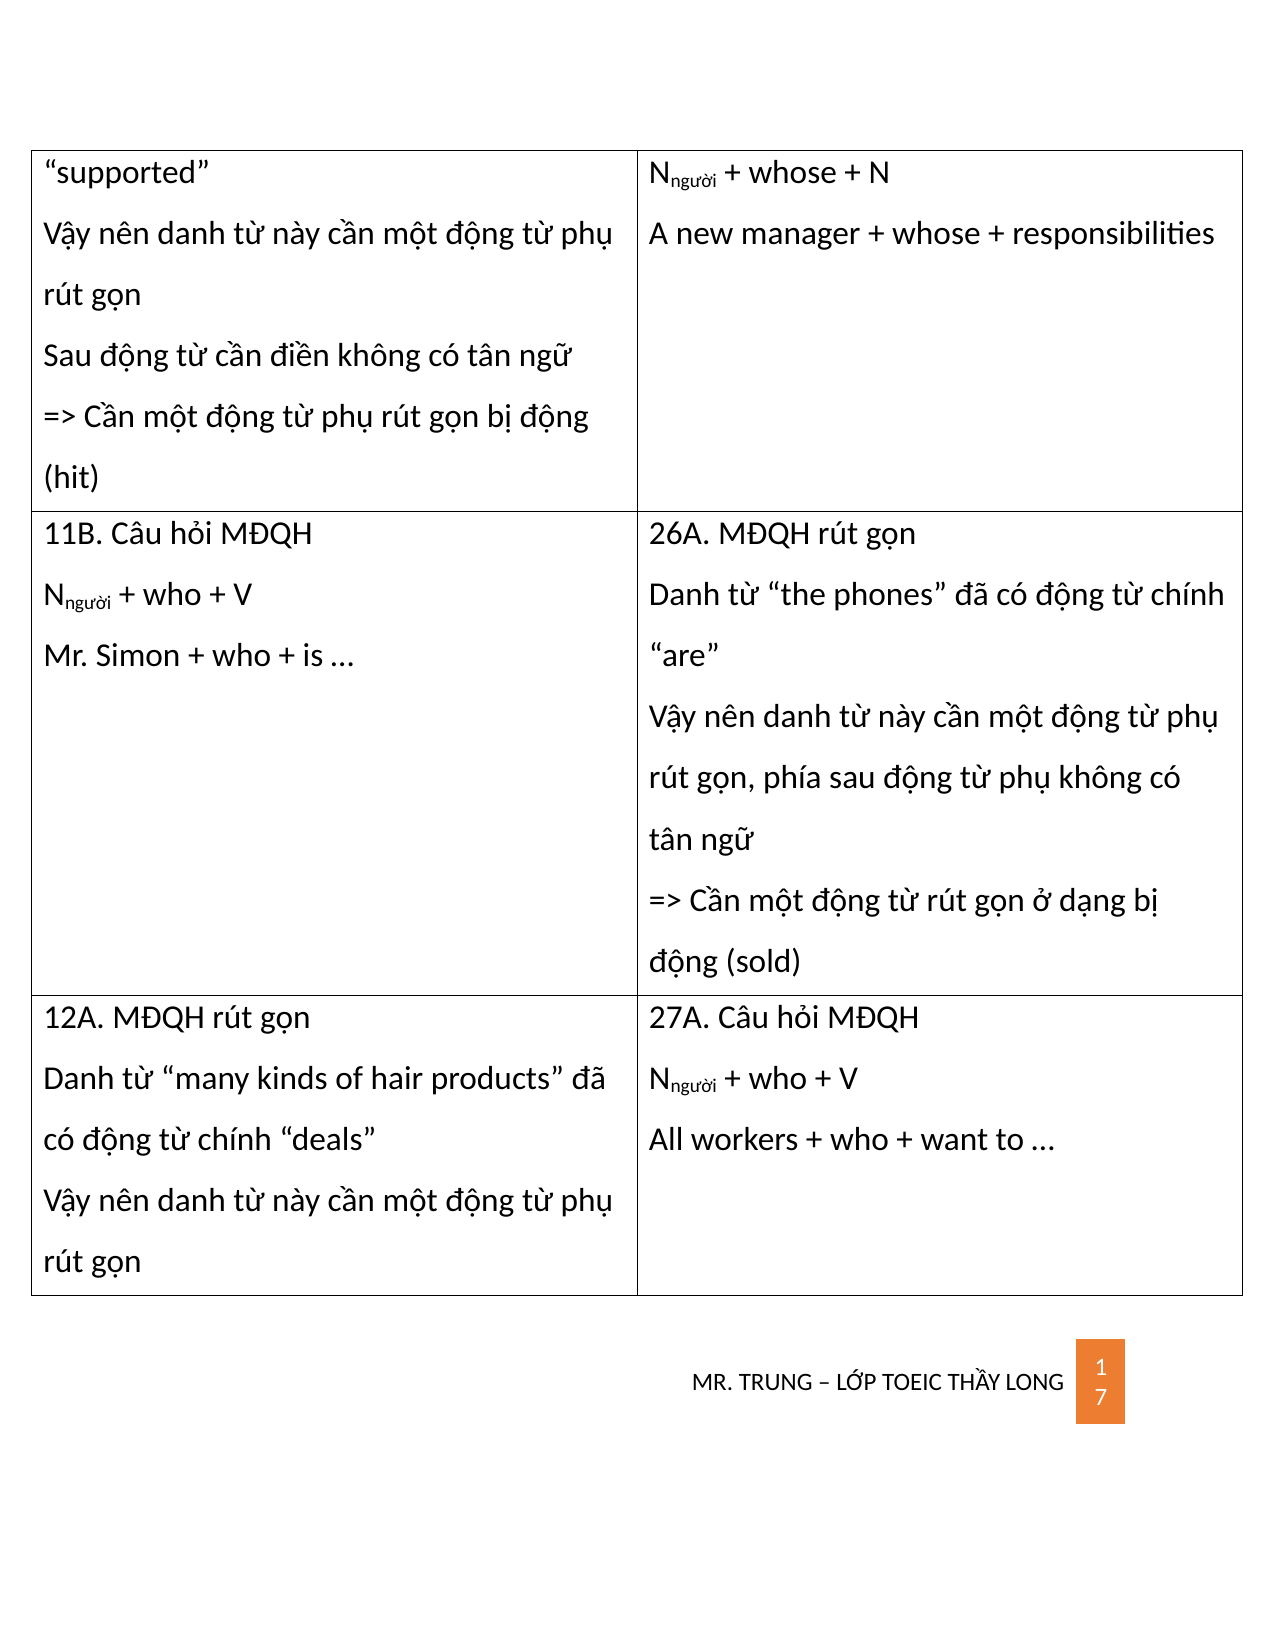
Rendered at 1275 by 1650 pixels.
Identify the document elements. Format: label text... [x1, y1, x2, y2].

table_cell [32, 151, 637, 511]
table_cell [638, 996, 1242, 1295]
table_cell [638, 151, 1242, 511]
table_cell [32, 996, 637, 1295]
table_cell 26A. MĐQH rút gọn Danh từ “the phones” đã có động từ chính “are” Vậy nên danh từ này cần một động từ phụ rút gọn, phía sau động từ phụ không có tân ngữ => Cần một động từ rút gọn ở dạng bị động (sold) [638, 512, 1242, 994]
table_cell 11B. Câu hỏi MĐQH Nngười + who + V Mr. Simon + who + is … [32, 512, 637, 994]
